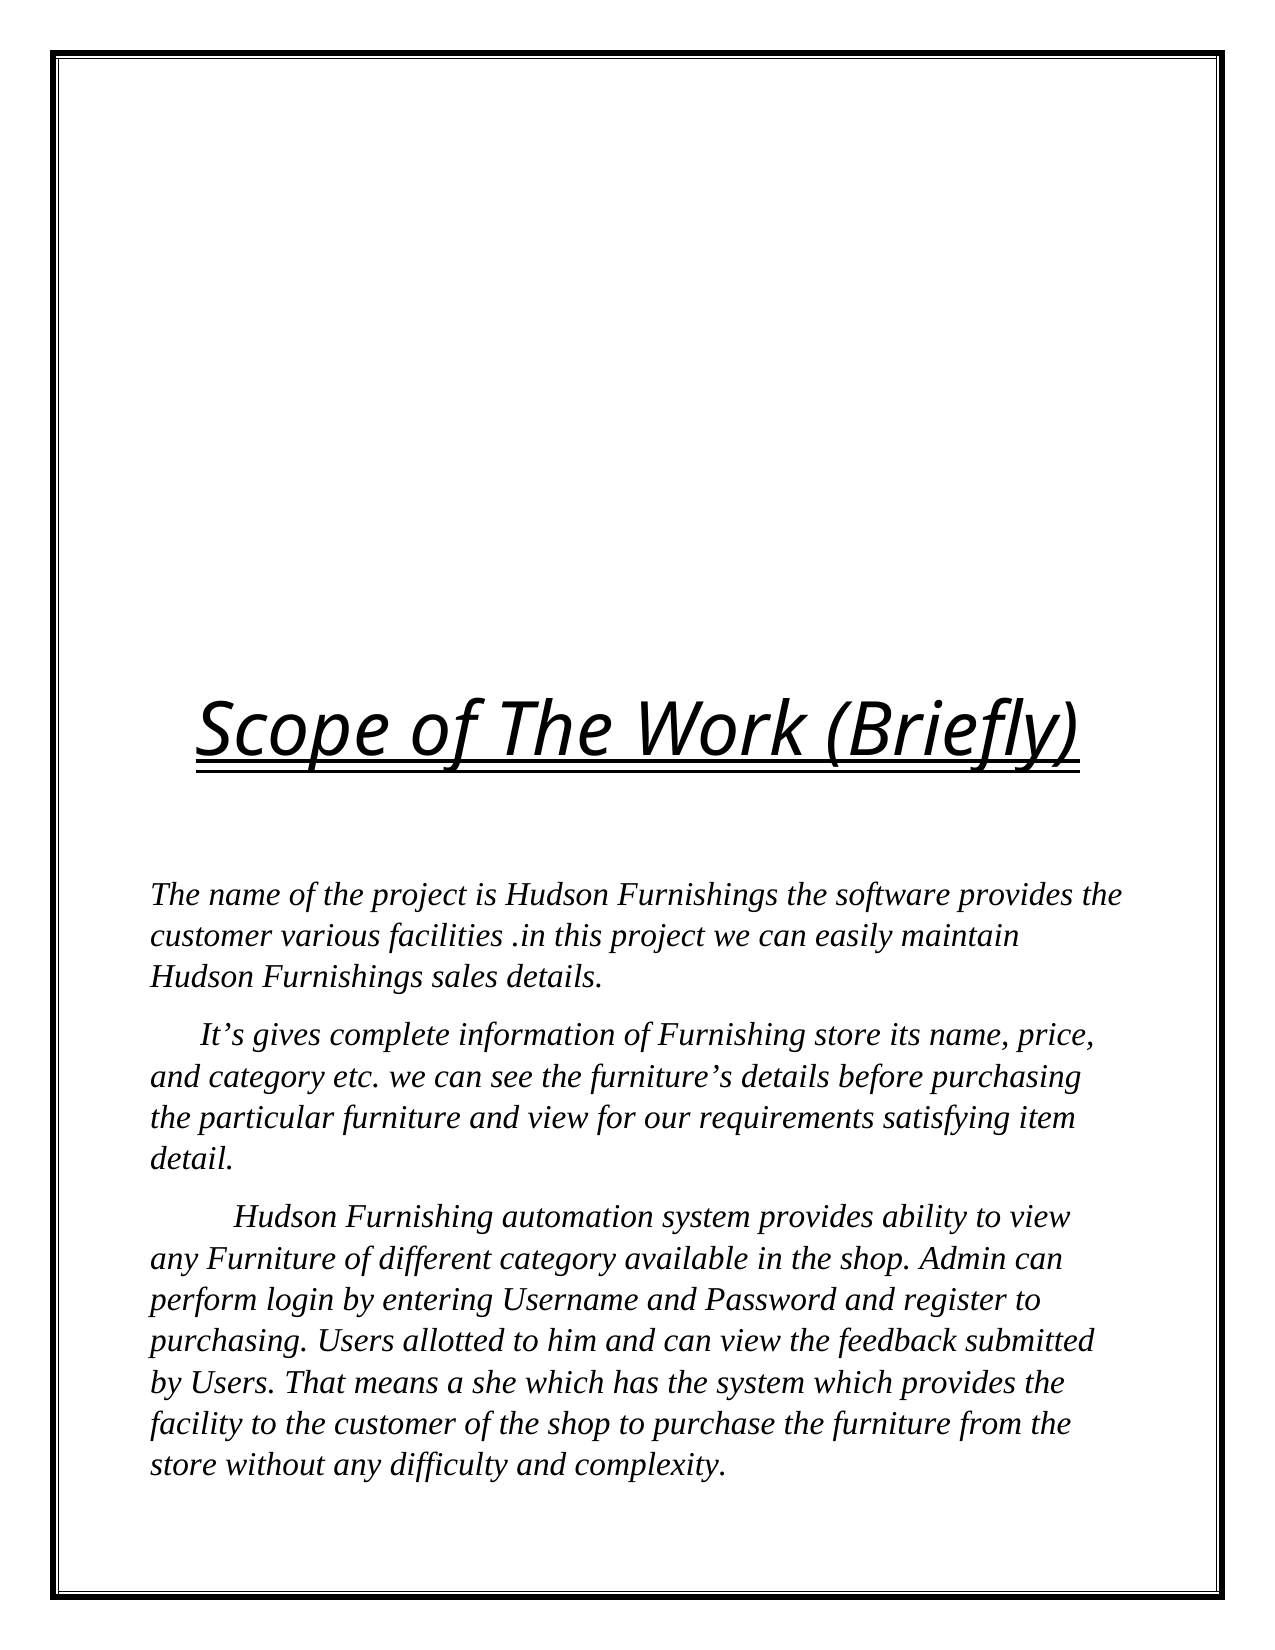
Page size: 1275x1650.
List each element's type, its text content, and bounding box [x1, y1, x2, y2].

text Scope of The Work (Briefly) [150, 675, 1125, 777]
text It’s gives complete information of Furnishing store its name, price, and category etc. we can see the furniture’s details before purchasing the particular furniture and view for our requirements satisfying item detail. [150, 1014, 1125, 1177]
text Hudson Furnishing automation system provides ability to view any Furniture of different category available in the shop. Admin can perform login by entering Username and Password and register to purchasing. Users allotted to him and can view the feedback submitted by Users. That means a she which has the system which provides the facility to the customer of the shop to purchase the furniture from the store without any difficulty and complexity. [150, 1197, 1125, 1483]
text The name of the project is Hudson Furnishings the software provides the customer various facilities .in this project we can easily maintain Hudson Furnishings sales details. [150, 874, 1125, 995]
